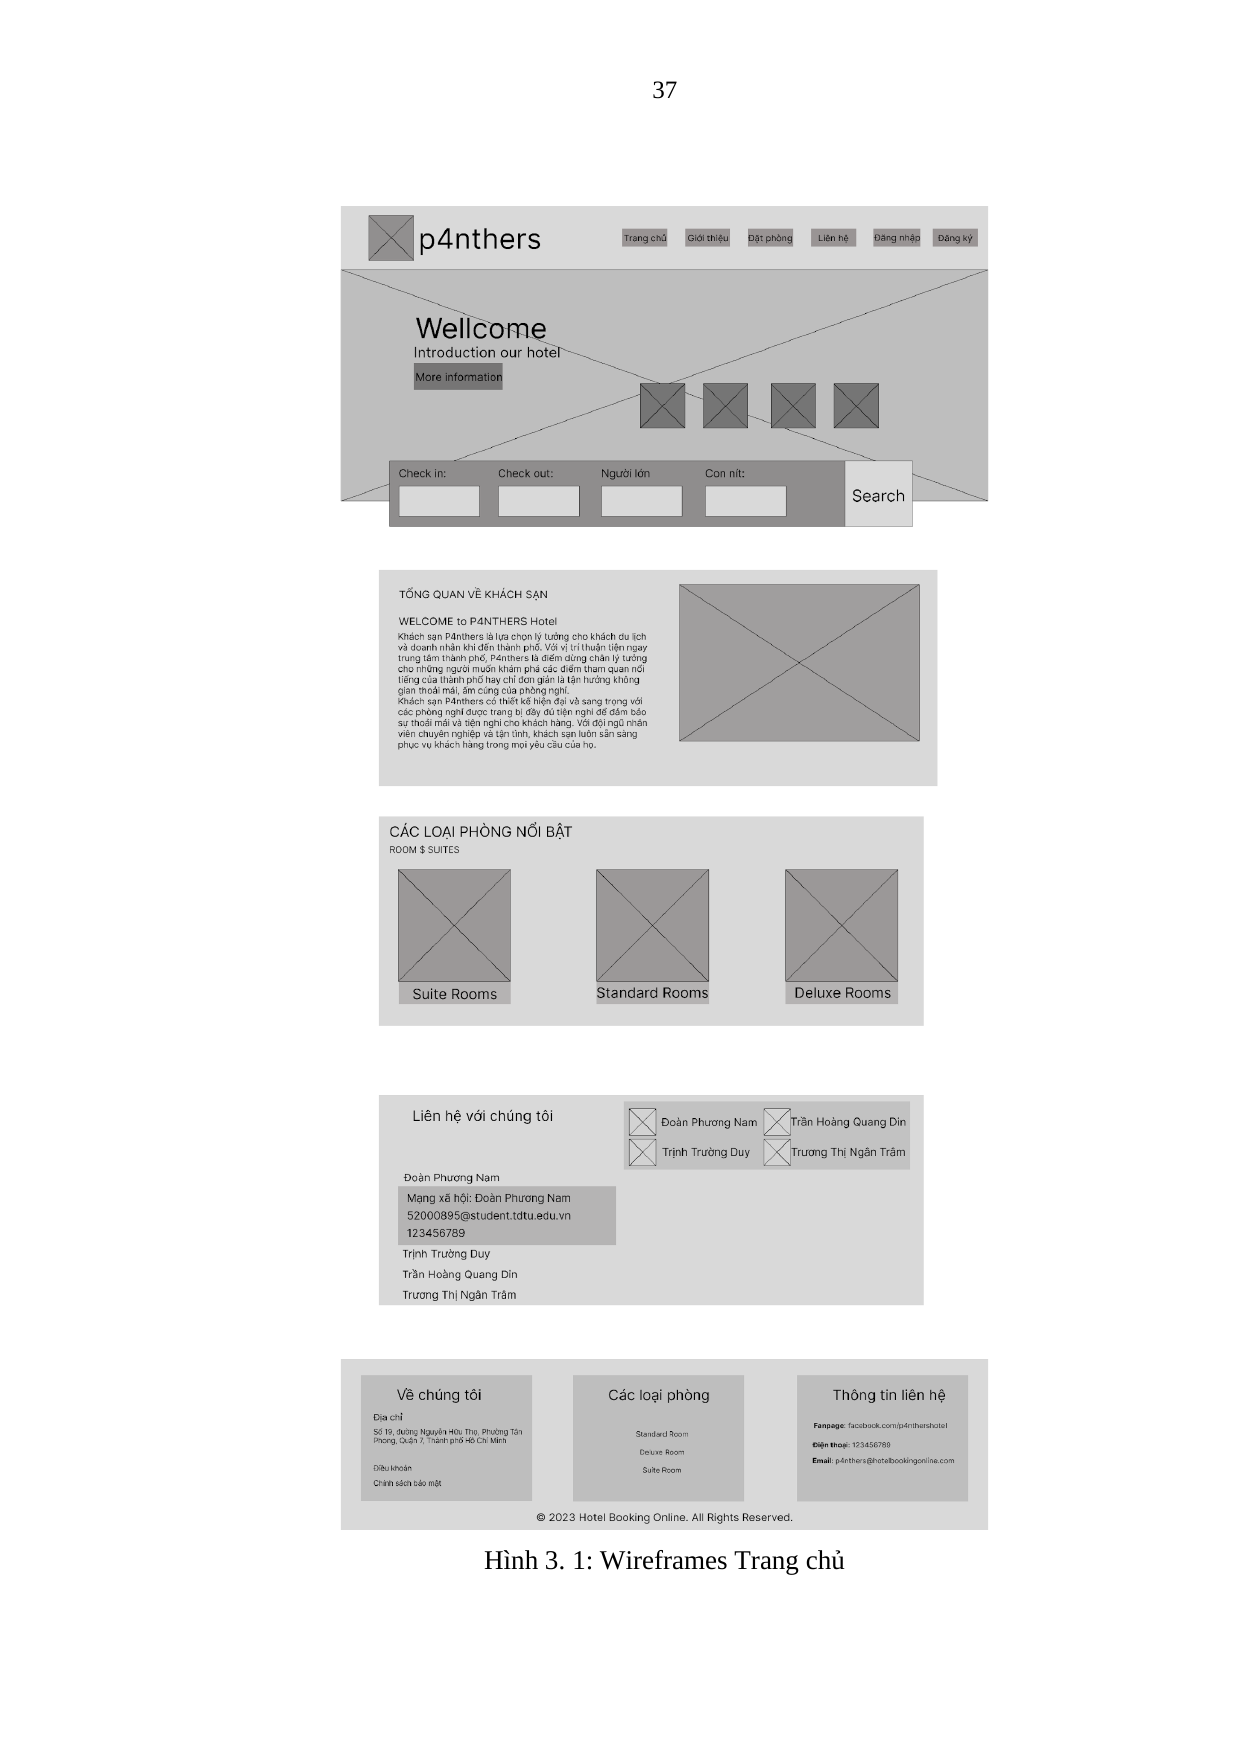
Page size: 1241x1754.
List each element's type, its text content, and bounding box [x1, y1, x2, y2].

picture [340, 206, 989, 1530]
